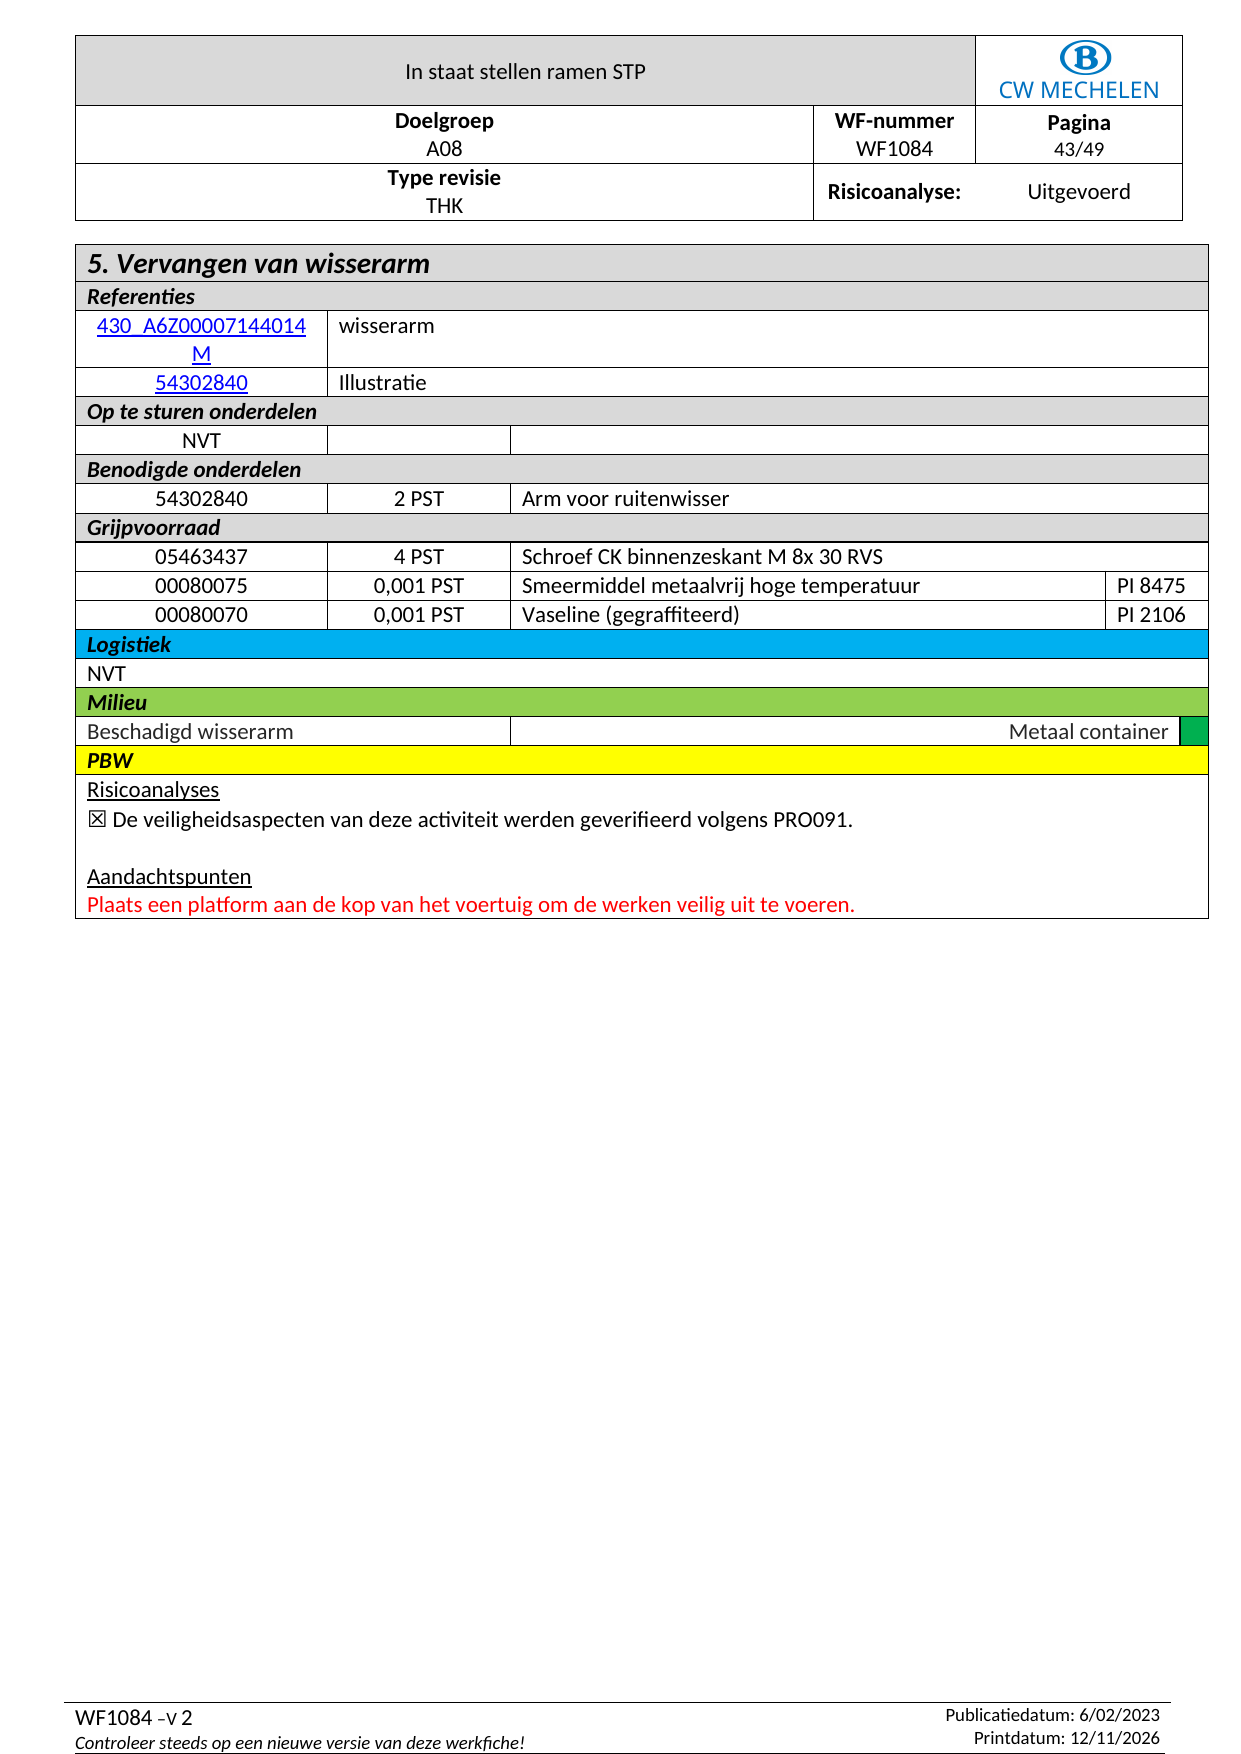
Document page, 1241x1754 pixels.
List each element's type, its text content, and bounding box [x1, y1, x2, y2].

table_cell 430_A6Z00007144014M [76, 311, 327, 367]
table_cell Risicoanalyses De veiligheidsaspecten van deze activiteit werden geverifieerd volgens PRO091. Aandachtspunten Plaats een platform aan de kop van het voertuig om de werken veilig uit te voeren. [76, 775, 1208, 918]
table_cell 2 PST [328, 484, 510, 512]
table_cell Referenties [76, 282, 1208, 310]
table_cell Arm voor ruitenwisser [511, 484, 1208, 512]
table_cell Vaseline (gegraffiteerd) [511, 601, 1105, 629]
table_cell 54302840 [76, 484, 327, 512]
table_cell 0,001 PST [328, 601, 510, 629]
table_cell Op te sturen onderdelen [76, 397, 1208, 425]
table_cell 00080070 [76, 601, 327, 629]
picture [1060, 40, 1112, 75]
table_cell Grijpvoorraad [76, 514, 1208, 541]
table_cell 0,001 PST [328, 572, 510, 599]
table_cell [1181, 717, 1208, 745]
table_cell 54302840 [76, 368, 327, 396]
table_cell wisserarm [328, 311, 1208, 367]
table_cell PI 2106 [1106, 601, 1208, 629]
table_cell PI 8475 [1106, 572, 1208, 599]
table_cell 4 PST [328, 543, 510, 571]
table_cell NVT [76, 426, 327, 454]
table_cell Logistiek [76, 630, 1208, 658]
table_cell 05463437 [76, 543, 327, 571]
table_cell Benodigde onderdelen [76, 455, 1208, 483]
table_cell Schroef CK binnenzeskant M 8x 30 RVS [511, 543, 1208, 571]
table_cell Illustratie [328, 368, 1208, 396]
table_cell Metaal container [511, 717, 1179, 745]
table_cell PBW [76, 746, 1208, 774]
table_cell Smeermiddel metaalvrij hoge temperatuur [511, 572, 1105, 599]
table_cell Beschadigd wisserarm [76, 717, 510, 745]
table_header 5. Vervangen van wisserarm [76, 245, 1208, 281]
table_cell [328, 426, 510, 454]
table_cell 00080075 [76, 572, 327, 599]
table_cell [511, 426, 1208, 454]
table_cell Milieu [76, 688, 1208, 716]
table_cell NVT [76, 659, 1208, 687]
